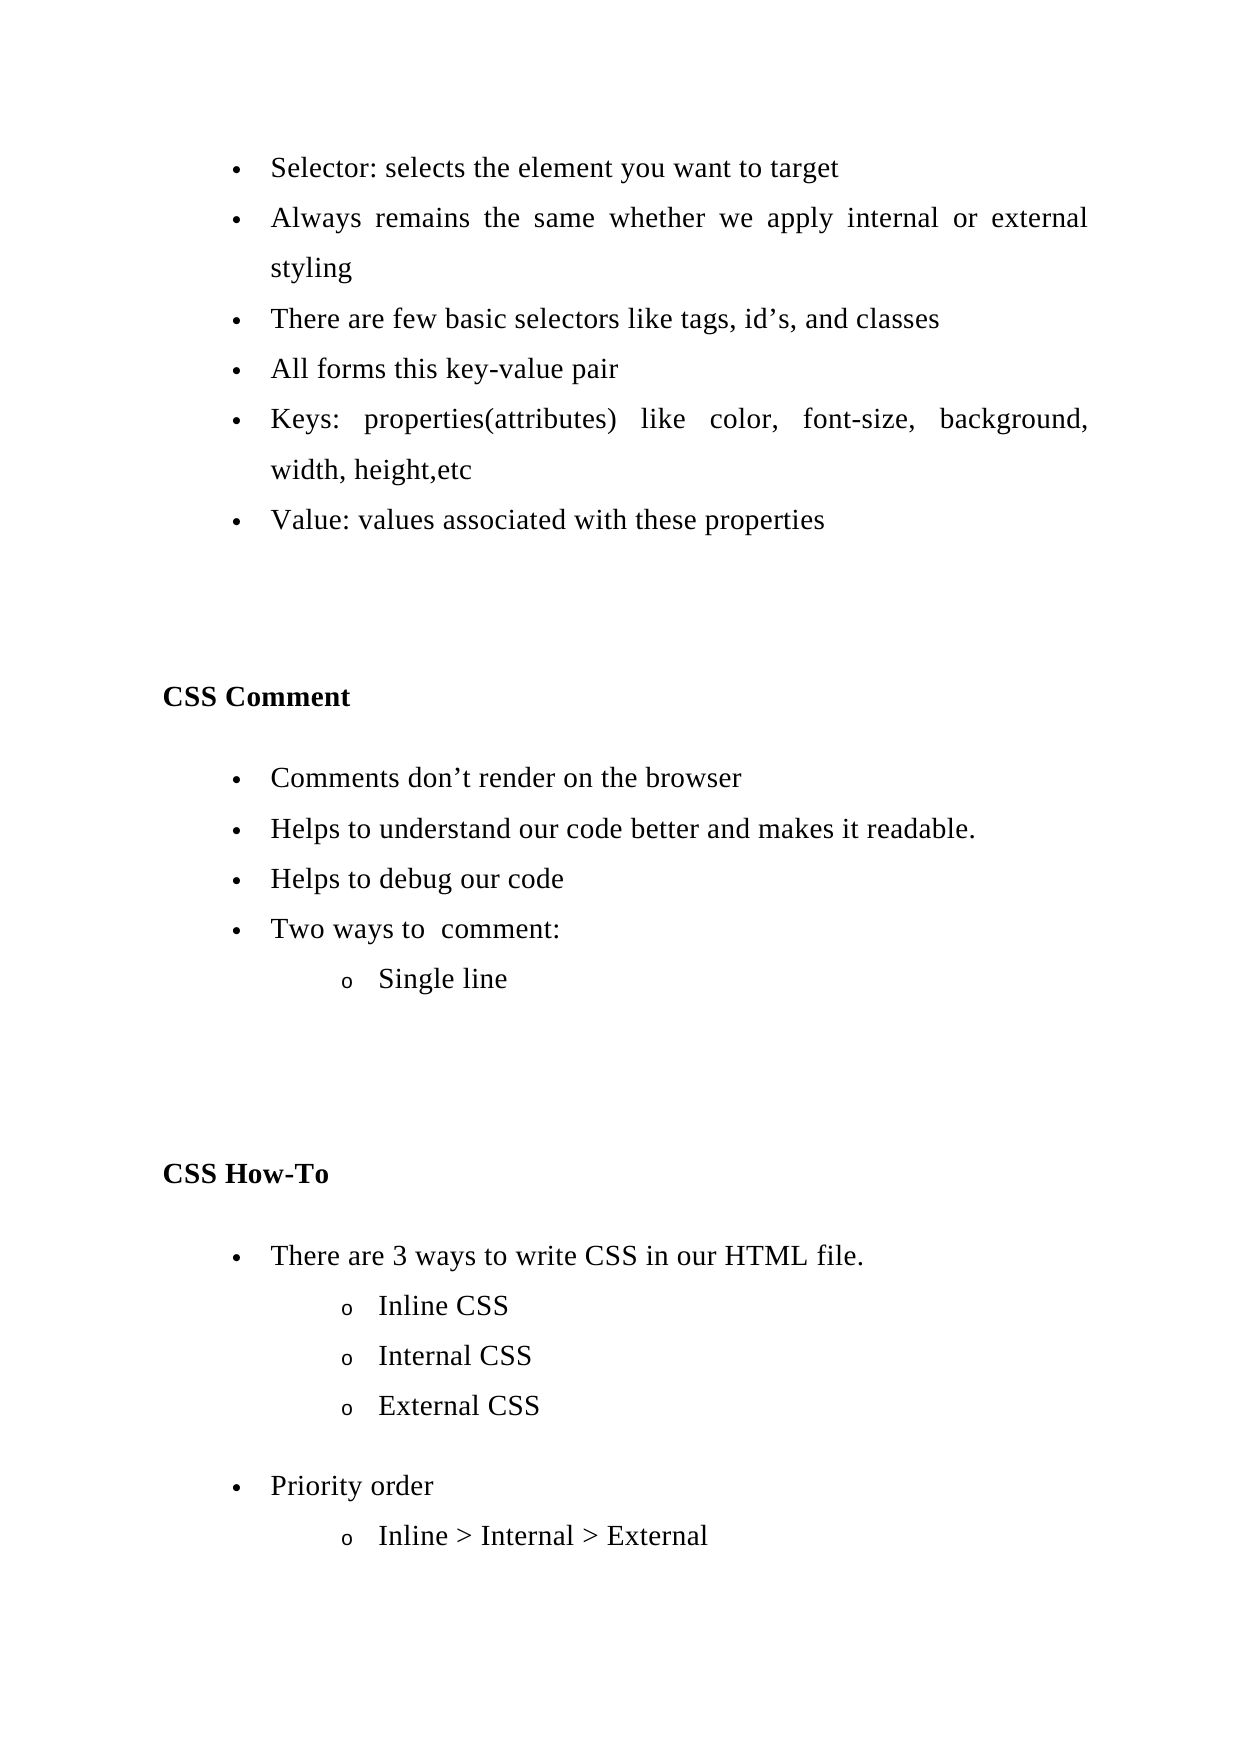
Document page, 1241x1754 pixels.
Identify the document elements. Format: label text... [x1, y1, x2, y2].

list Priority order [233, 1468, 1090, 1502]
list Helps to understand our code better and makes it readable. [233, 811, 1090, 844]
list All forms this key-value pair [233, 351, 1090, 385]
list Inline > Internal > External [341, 1518, 1090, 1552]
list There are few basic selectors like tags, id’s, and classes [233, 301, 1090, 334]
list Always remains the same whether we apply internal or external styling [233, 200, 1090, 284]
list Keys: properties(attributes) like color, font-size, background, width, height,etc [233, 402, 1090, 485]
list There are 3 ways to write CSS in our HTML file. [233, 1238, 1090, 1271]
list Internal CSS [341, 1338, 1090, 1372]
list Selector: selects the element you want to target [233, 150, 1090, 183]
subtitle CSS How-To [162, 1156, 1090, 1189]
list Comments don’t render on the browser [233, 760, 1090, 794]
list Inline CSS [341, 1288, 1090, 1321]
list External CSS [341, 1388, 1090, 1422]
subtitle CSS Comment [162, 679, 1090, 712]
list Single line [341, 962, 1090, 995]
list Two ways to comment: [233, 911, 1090, 945]
list Value: values associated with these properties [233, 502, 1090, 536]
list Helps to debug our code [233, 861, 1090, 894]
